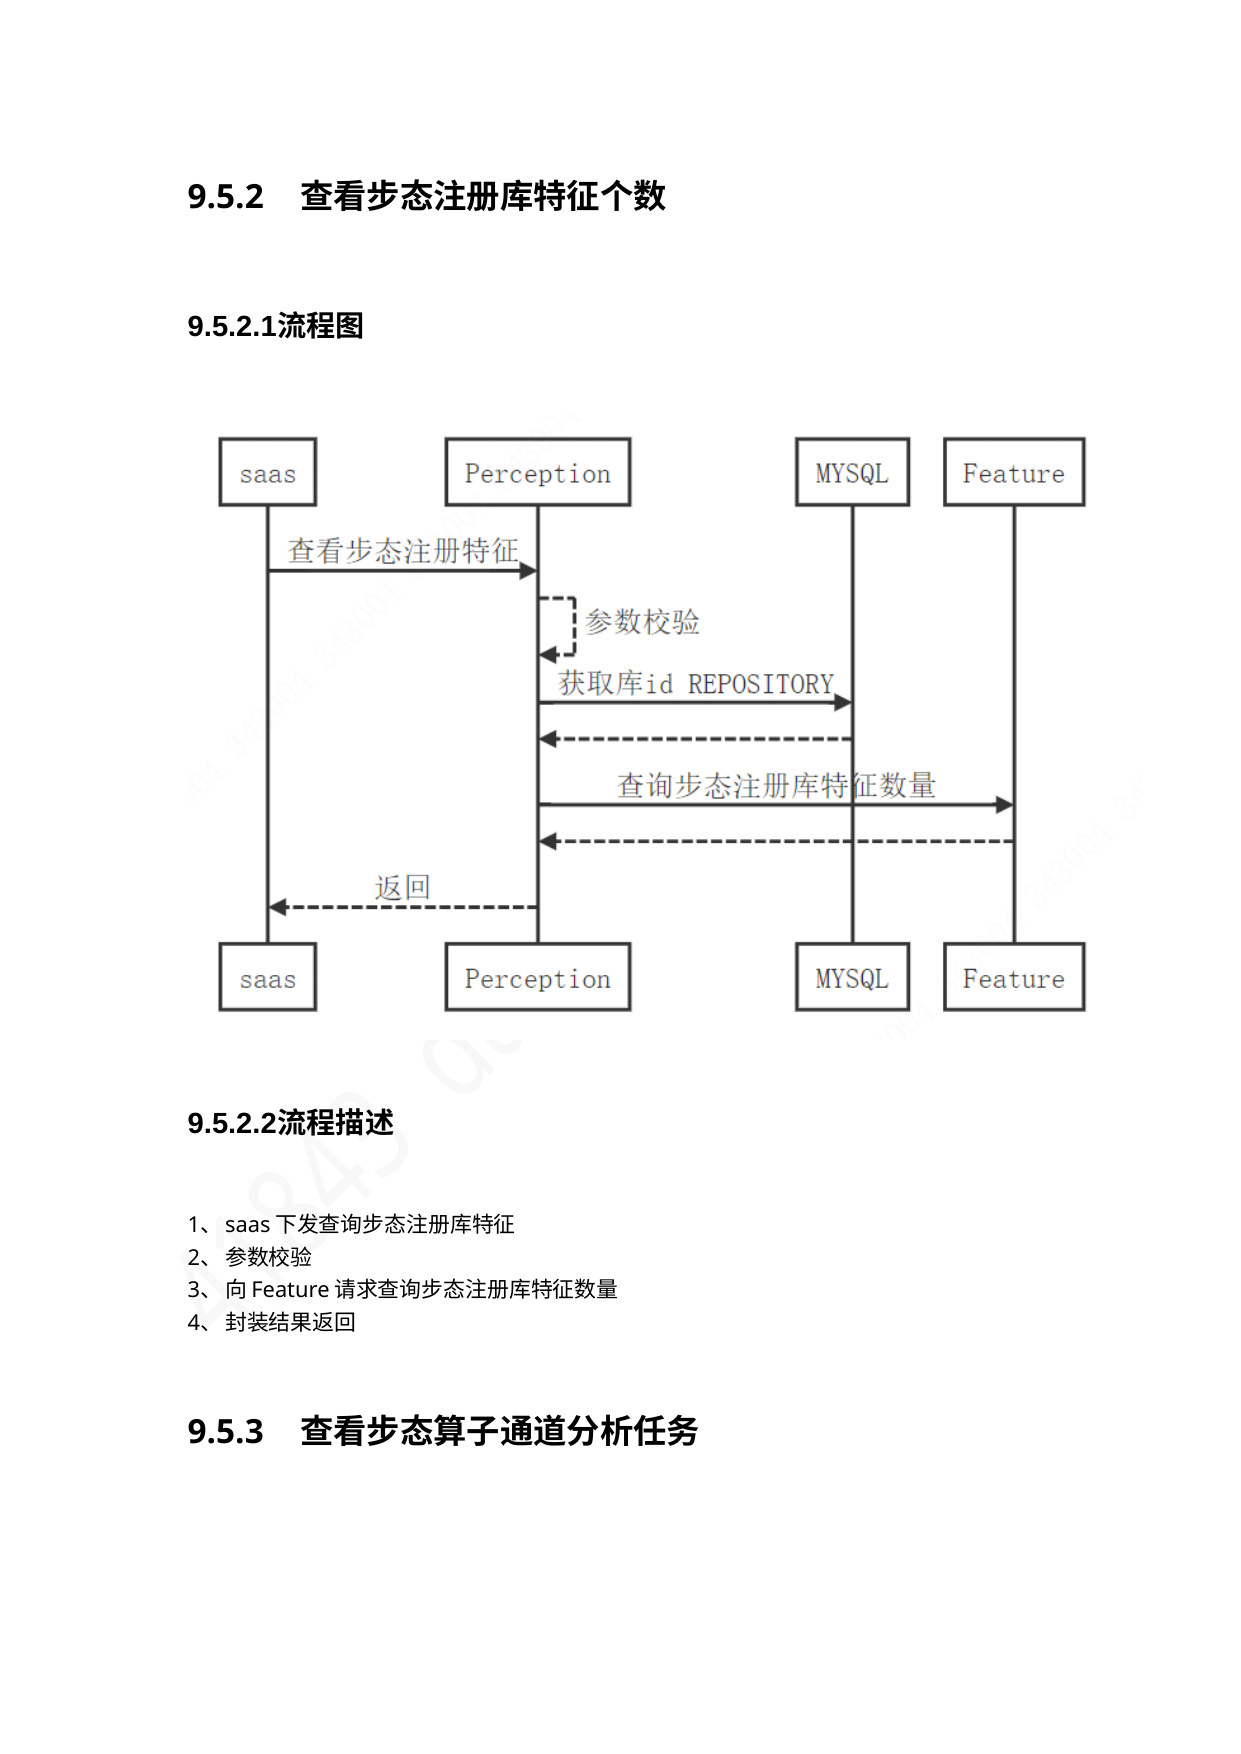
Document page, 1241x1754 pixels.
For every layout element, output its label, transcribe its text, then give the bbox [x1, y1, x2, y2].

picture [187, 409, 1145, 1040]
subtitle 流程描述 [187, 1088, 1053, 1153]
subtitle 查看步态算子通道分析任务 [187, 1397, 1053, 1462]
list 参数校验 [187, 1239, 1053, 1272]
list 向Feature请求查询步态注册库特征数量 [187, 1272, 1053, 1304]
list 封装结果返回 [187, 1304, 1053, 1337]
list saas下发查询步态注册库特征 [187, 1207, 1053, 1239]
subtitle 流程图 [187, 291, 1053, 356]
subtitle 查看步态注册库特征个数 [187, 162, 1053, 227]
